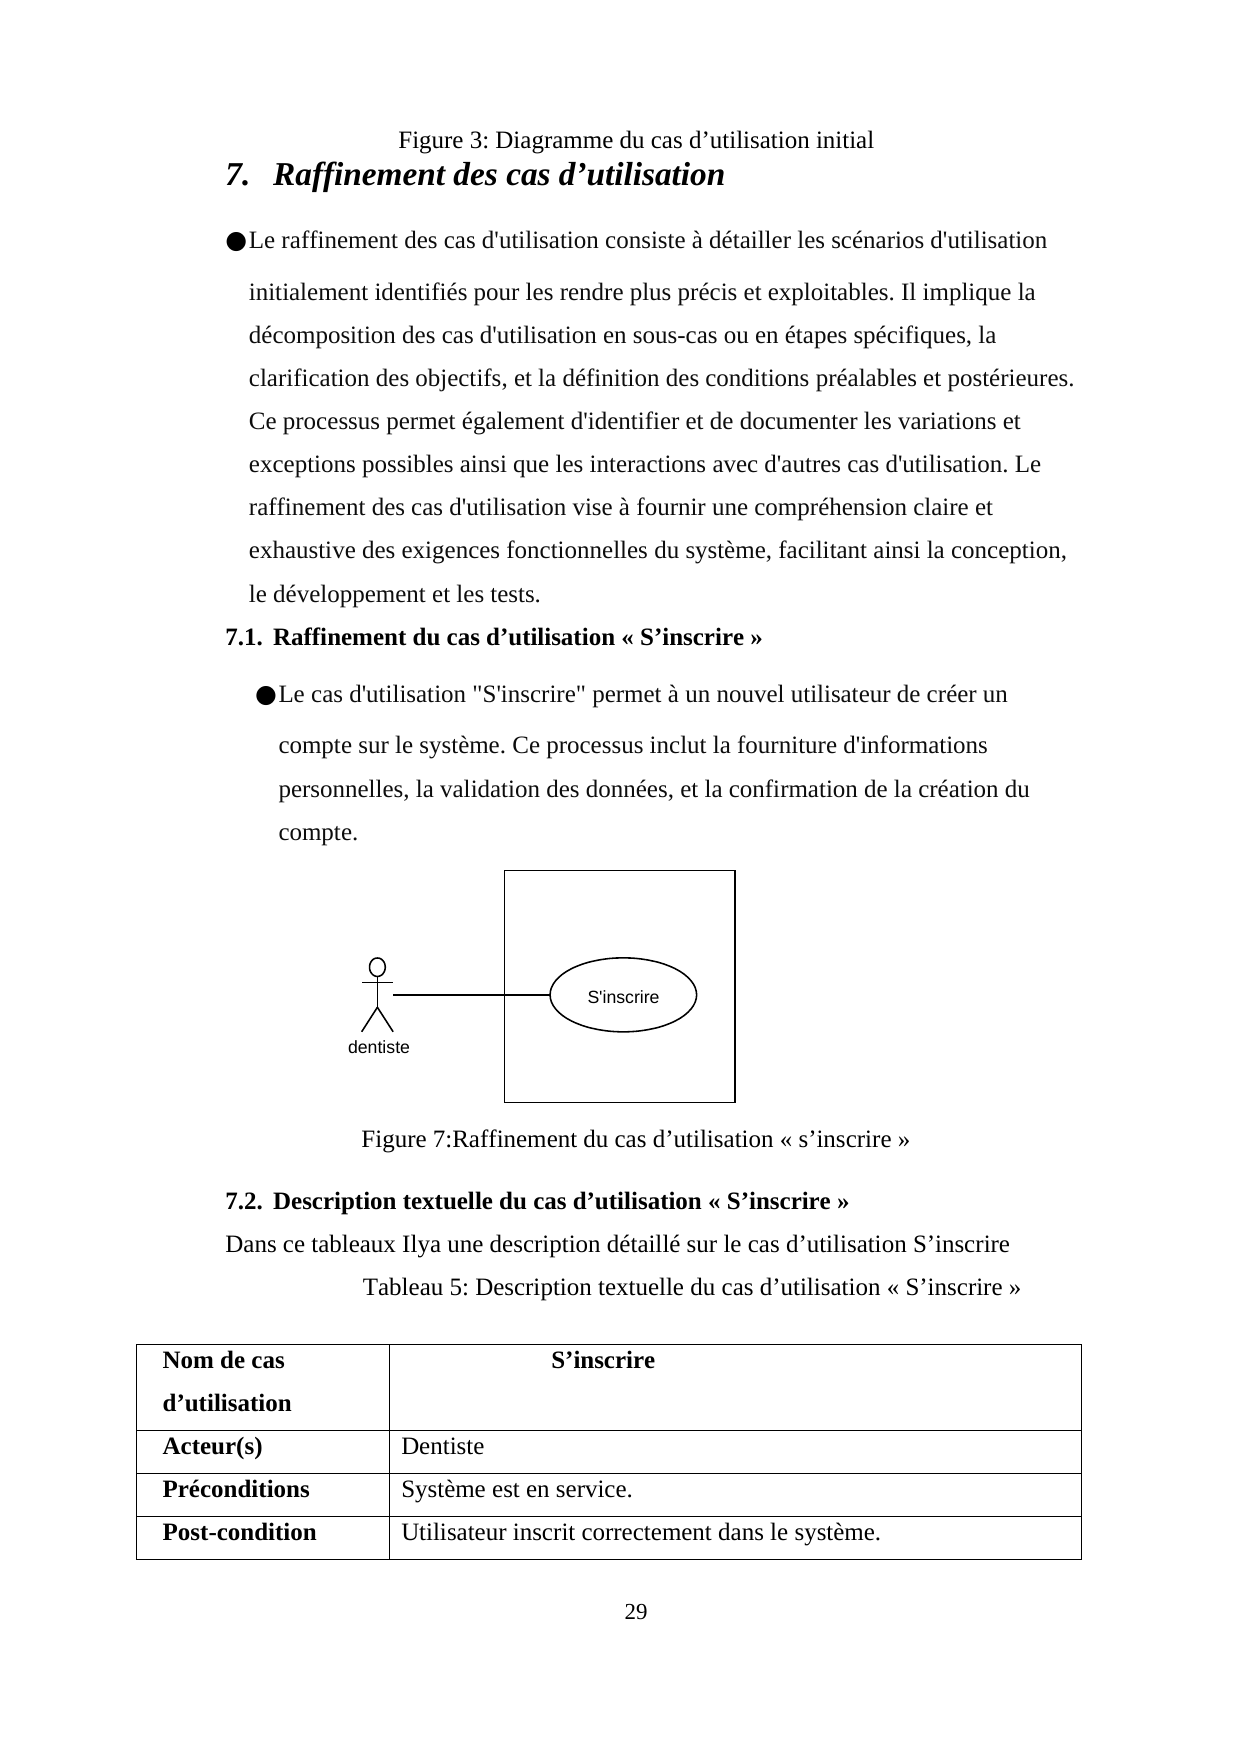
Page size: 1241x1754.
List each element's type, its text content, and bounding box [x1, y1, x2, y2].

text Dans ce tableaux Ilya une description détaillé sur le cas d’utilisation S’inscrire [225, 1229, 1076, 1258]
table_cell Préconditions [137, 1474, 389, 1516]
subtitle Figure 7:Raffinement du cas d’utilisation « s’inscrire » [48, 1124, 1223, 1153]
list Le raffinement des cas d'utilisation consiste à détailler les scénarios d'utilisation initialement identifiés pour les rendre plus précis et exploitables. Il implique la décomposition des cas d'utilisation en sous-cas ou en étapes spécifiques, la clarification des objectifs, et la définition des conditions préalables et postérieures. Ce processus permet également d'identifier et de documenter les variations et exceptions possibles ainsi que les interactions avec d'autres cas d'utilisation. Le raffinement des cas d'utilisation vise à fournir une compréhension claire et exhaustive des exigences fonctionnelles du système, facilitant ainsi la conception, le développement et les tests. [225, 211, 1076, 607]
subtitle Raffinement des cas d’utilisation [225, 154, 1076, 192]
list Le cas d'utilisation "S'inscrire" permet à un nouvel utilisateur de créer un compte sur le système. Ce processus inclut la fourniture d'informations personnelles, la validation des données, et la confirmation de la création du compte. [255, 665, 1076, 846]
text Figure 3: Diagramme du cas d’utilisation initial [0, 125, 1240, 154]
text Tableau 5: Description textuelle du cas d’utilisation « S’inscrire » [225, 1272, 1076, 1301]
table_cell Post-condition [137, 1517, 389, 1559]
list Raffinement du cas d’utilisation « S’inscrire » [225, 622, 1076, 651]
table_cell Dentiste [390, 1431, 1081, 1473]
table_header Nom de cas d’utilisation [137, 1345, 389, 1430]
table_cell Système est en service. [390, 1474, 1081, 1516]
table_cell Acteur(s) [137, 1431, 389, 1473]
table_cell Utilisateur inscrit correctement dans le système. [390, 1517, 1081, 1559]
list Description textuelle du cas d’utilisation « S’inscrire » [225, 1186, 1076, 1215]
table_header S’inscrire [390, 1345, 1081, 1430]
